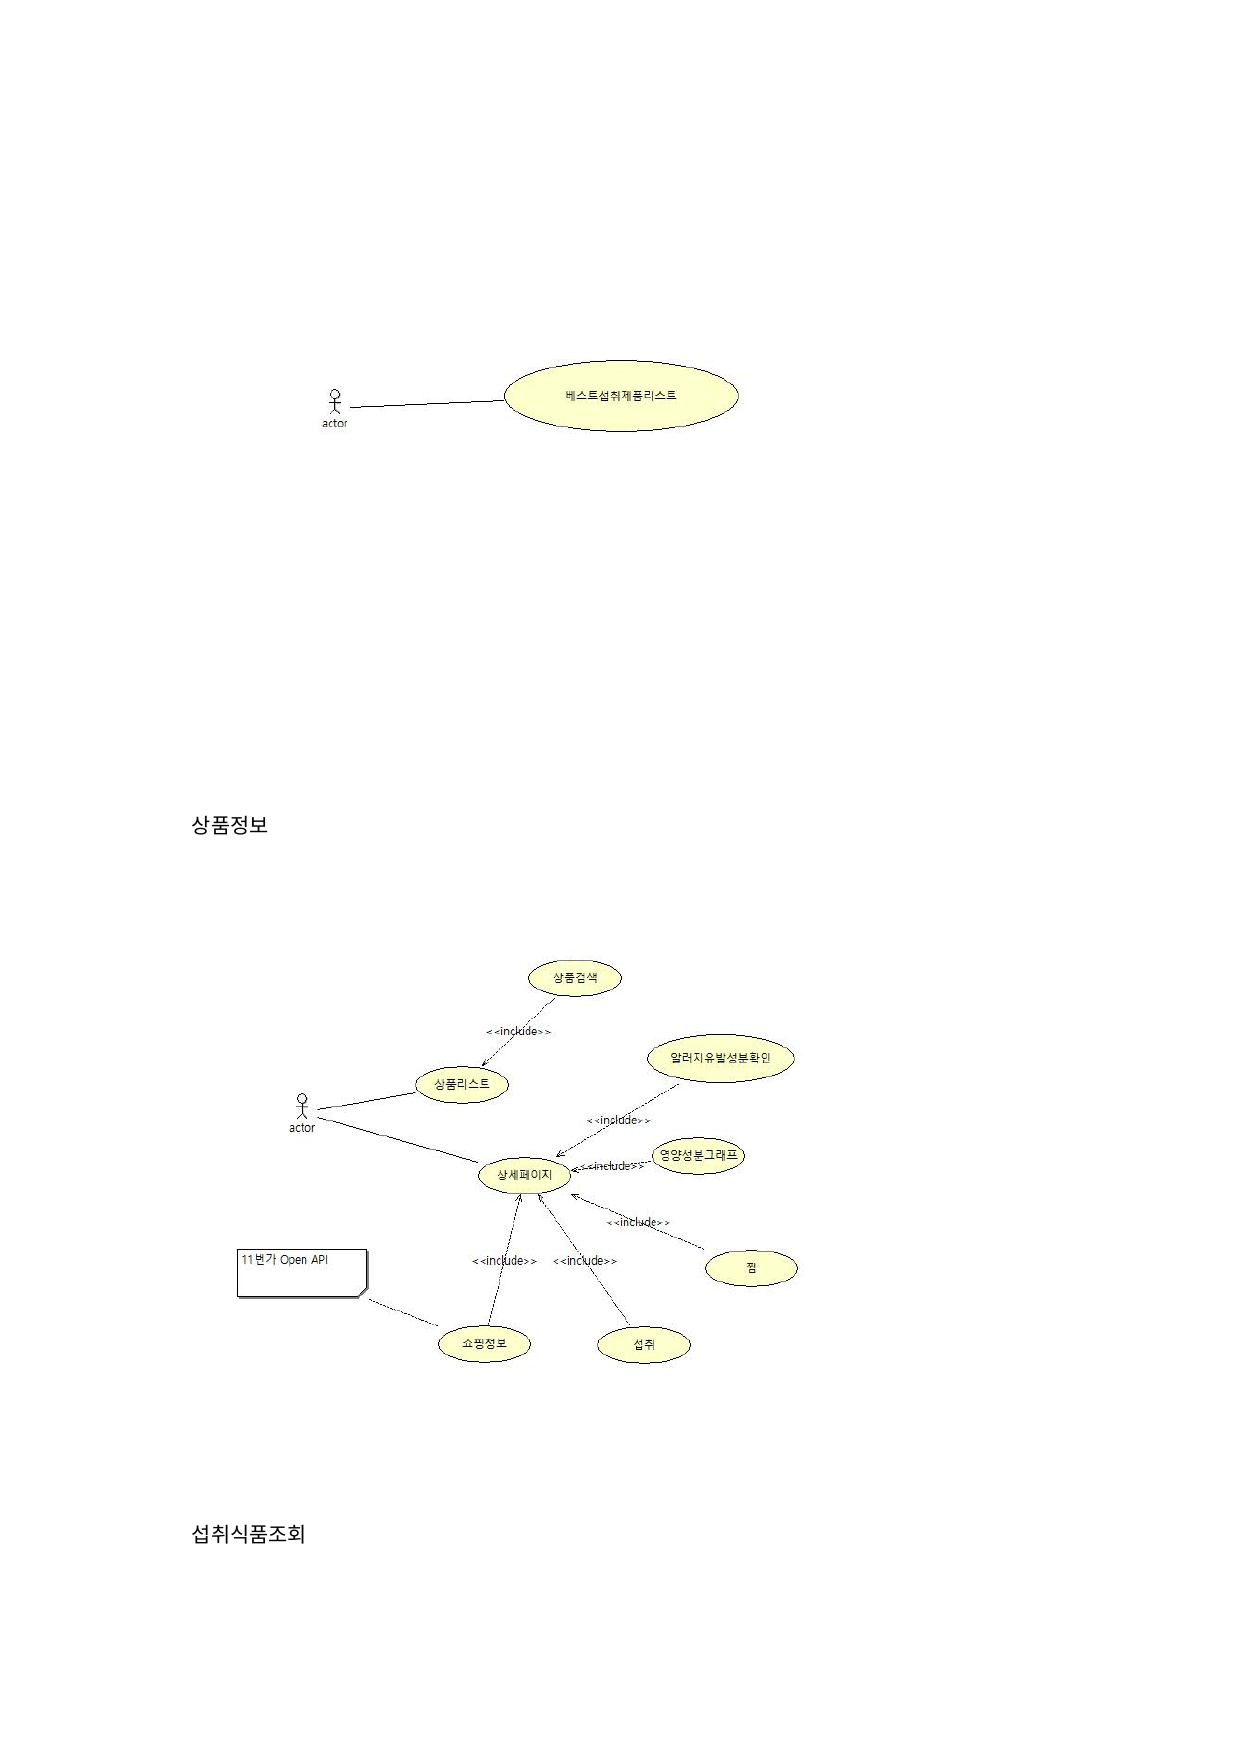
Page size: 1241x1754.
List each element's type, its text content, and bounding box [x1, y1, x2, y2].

picture [191, 858, 1131, 1500]
picture [191, 150, 1131, 791]
text 상품정보 [192, 809, 1090, 840]
text 섭취식품조회 [192, 1518, 1090, 1548]
